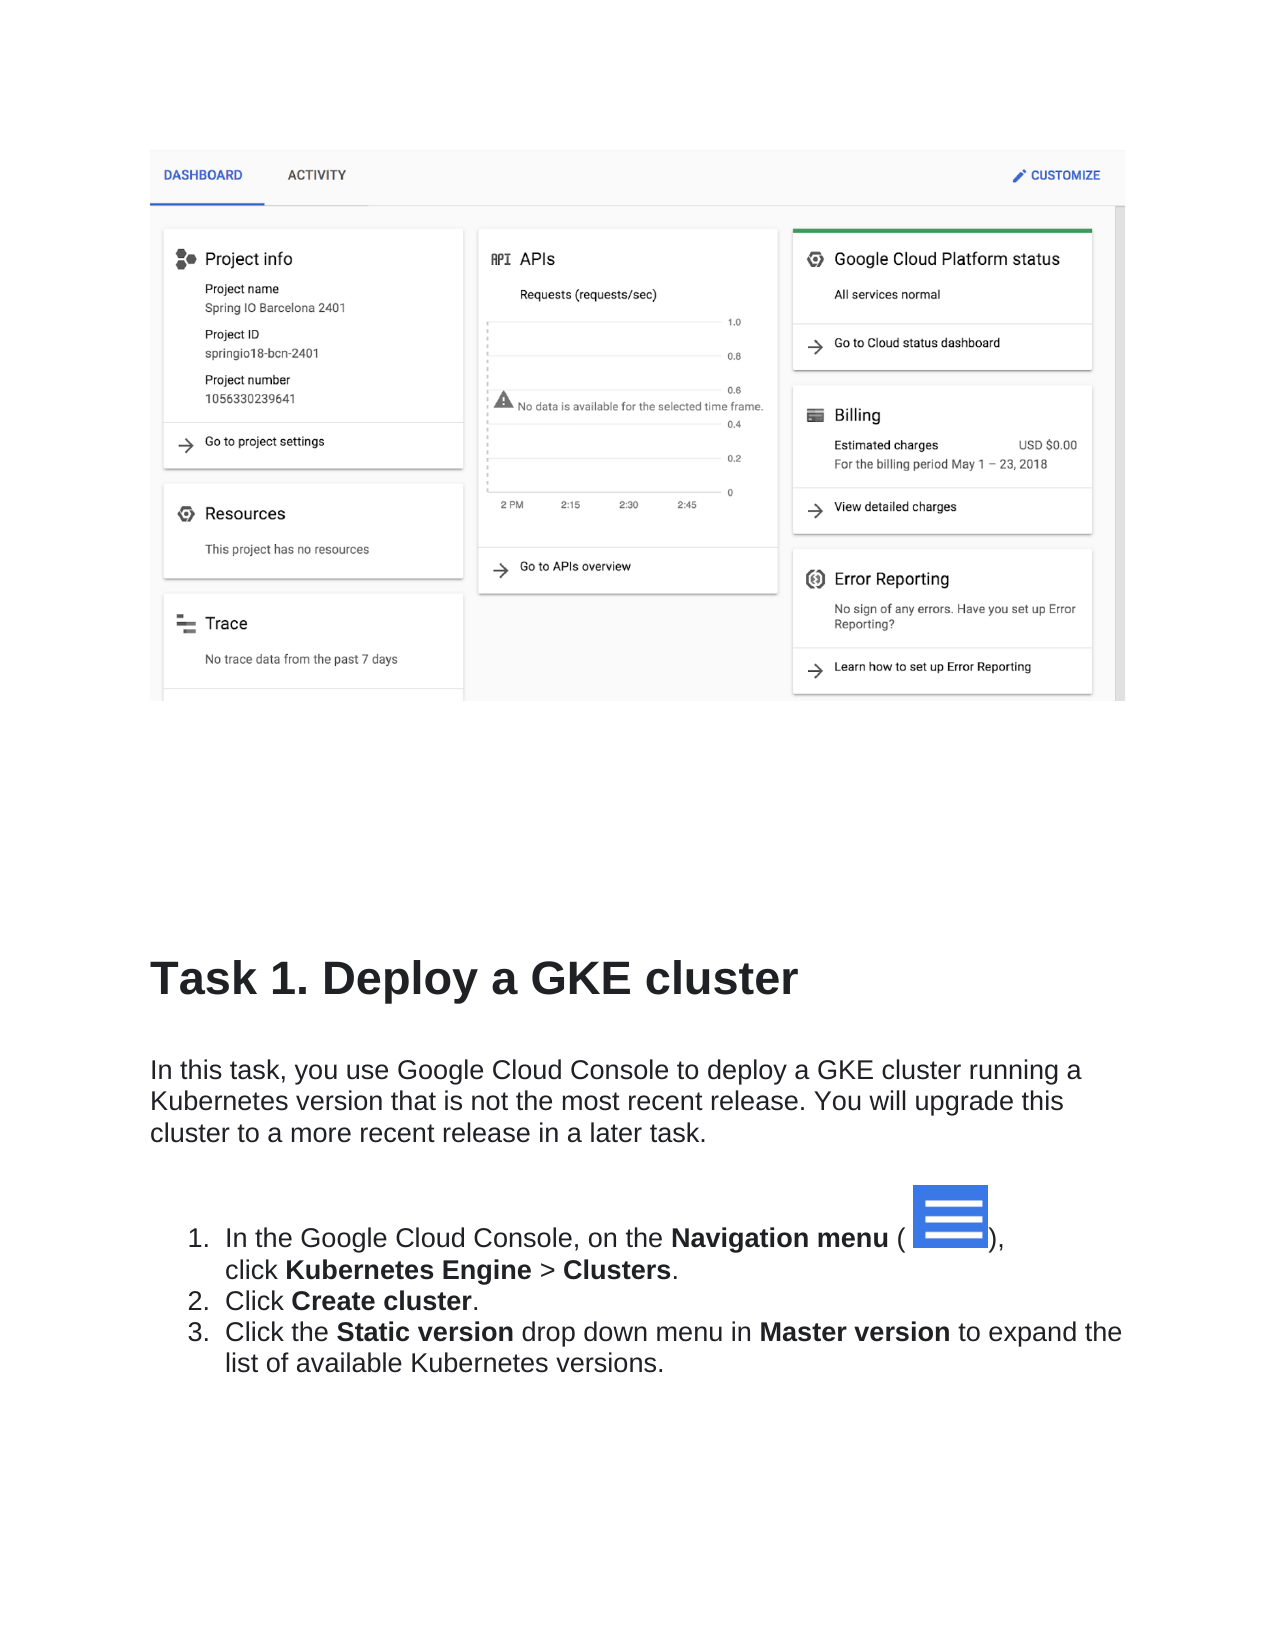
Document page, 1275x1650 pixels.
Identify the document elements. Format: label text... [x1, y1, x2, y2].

picture [150, 150, 1125, 701]
text In this task, you use Google Cloud Console to deploy a GKE cluster running a Kubernetes version that is not the most recent release. You will upgrade this cluster to a more recent release in a later task. [150, 1054, 1125, 1148]
list Click Create cluster. [187, 1285, 1125, 1316]
text Task 1. Deploy a GKE cluster [150, 950, 1125, 1004]
list Click the Static version drop down menu in Master version to expand the list of available Kubernetes versions. [187, 1316, 1125, 1379]
list In the Google Cloud Console, on the Navigation menu ( ), click Kubernetes Engine > Clusters. [187, 1185, 1125, 1285]
picture [913, 1185, 988, 1248]
